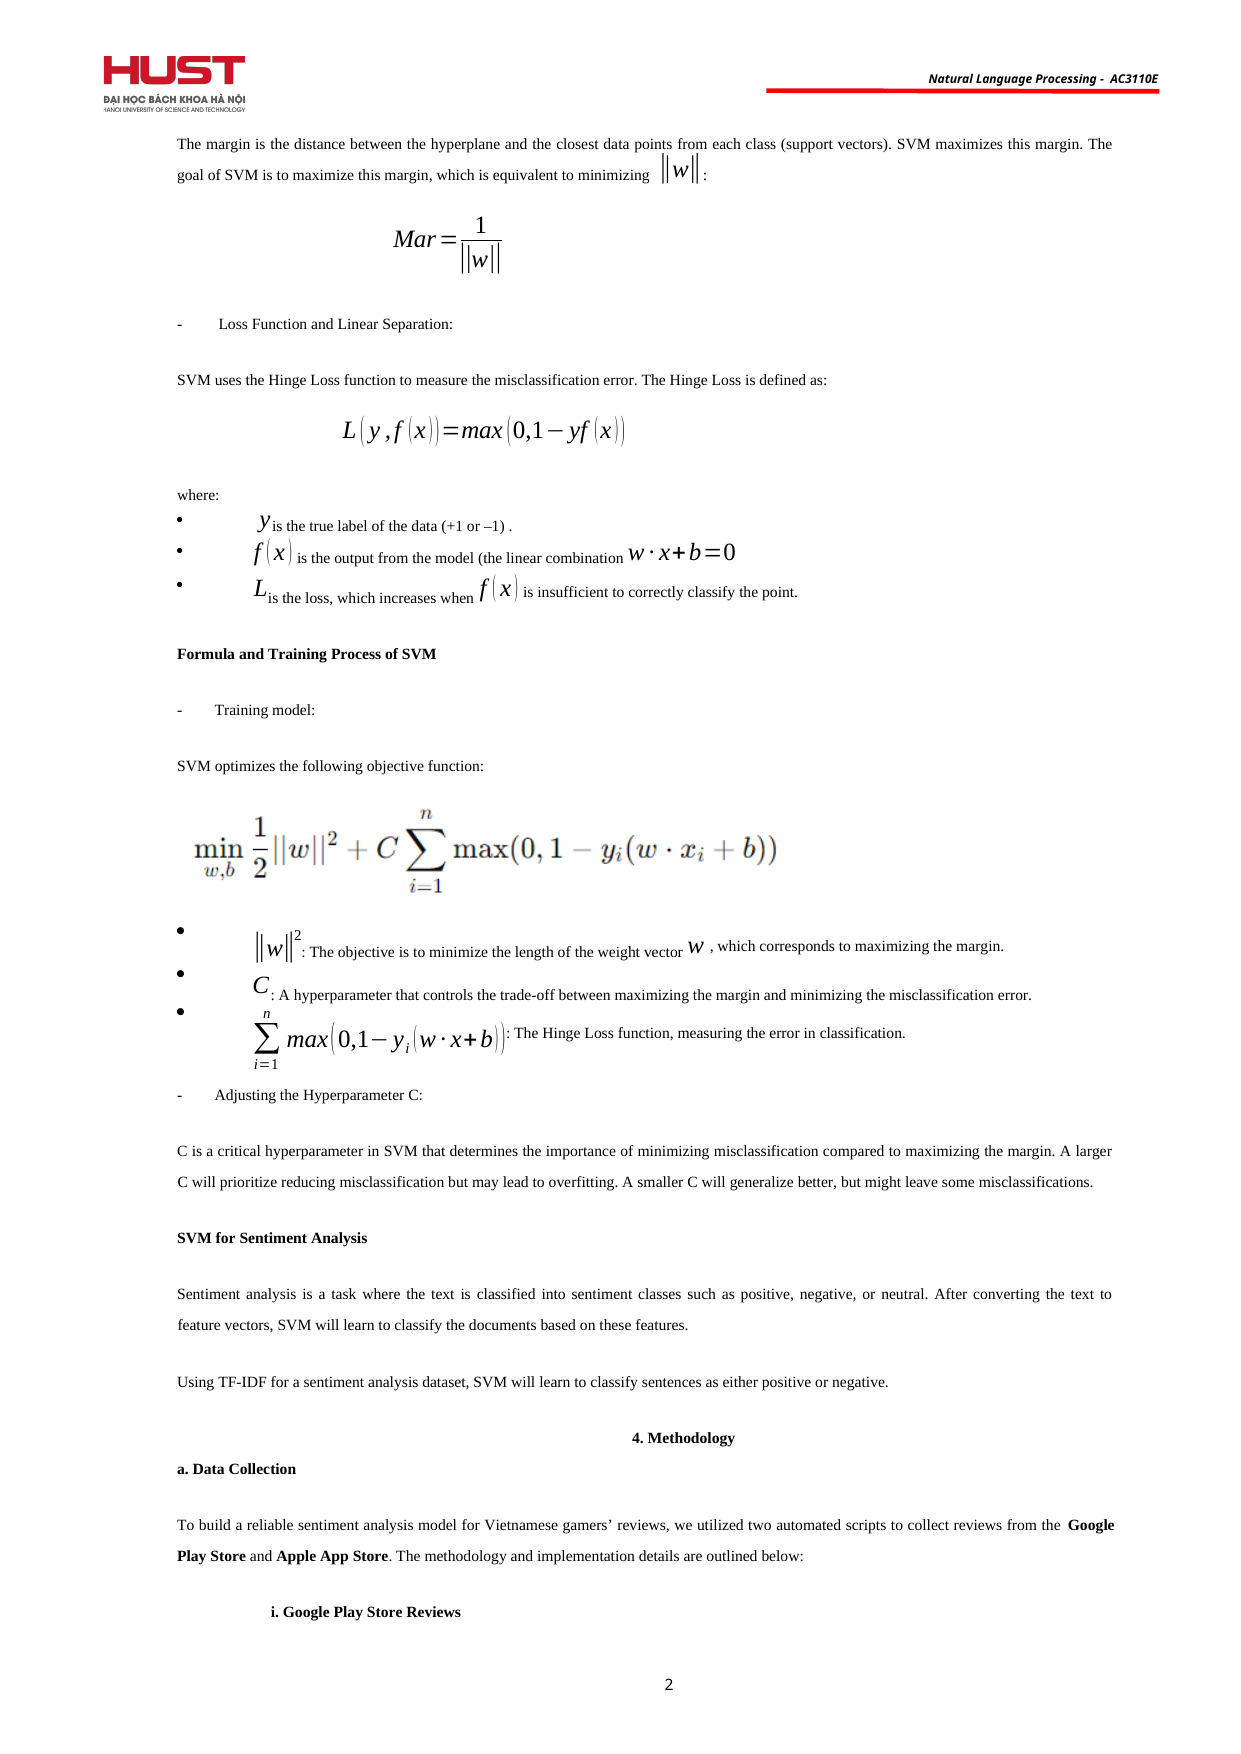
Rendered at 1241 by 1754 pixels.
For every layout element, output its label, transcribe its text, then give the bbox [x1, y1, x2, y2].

text Using TF-IDF for a sentiment analysis dataset, SVM will learn to classify sentences as either positive or negative. [177, 1359, 1114, 1390]
text C is a critical hyperparameter in SVM that determines the importance of minimizing misclassification compared to maximizing the margin. A larger C will prioritize reducing misclassification but may lead to overfitting. A smaller C will generalize better, but might leave some misclassifications. [177, 1128, 1114, 1191]
text a. Data Collection [177, 1446, 1114, 1478]
text The margin is the distance between the hyperplane and the closest data points from each class (support vectors). SVM maximizes this margin. The goal of SVM is to maximize this margin, which is equivalent to minimizing : [177, 122, 1114, 187]
text Sentiment analysis is a task where the text is classified into sentiment classes such as positive, negative, or neutral. After converting the text to feature vectors, SVM will learn to classify the documents based on these features. [177, 1272, 1114, 1334]
picture [176, 800, 782, 899]
list : A hyperparameter that controls the trade-off between maximizing the margin and minimizing the misclassification error. [177, 967, 1114, 1005]
text SVM for Sentiment Analysis [177, 1216, 1114, 1247]
text where: [177, 473, 1114, 504]
text SVM optimizes the following objective function: [177, 744, 1114, 775]
list : The objective is to minimize the length of the weight vector , which corresponds to maximizing the margin. [177, 924, 1114, 967]
list : The Hinge Loss function, measuring the error in classification. [177, 1005, 1114, 1072]
list Loss Function and Linear Separation: [177, 302, 1114, 333]
list Adjusting the Hyperparameter C: [177, 1072, 1114, 1103]
subtitle 4. Methodology [177, 1415, 1190, 1446]
text i. Google Play Store Reviews [271, 1590, 1114, 1621]
text To build a reliable sentiment analysis model for Vietnamese gamers’ reviews, we utilized two automated scripts to collect reviews from the Google Play Store and Apple App Store. The methodology and implementation details are outlined below: [177, 1503, 1114, 1565]
list is the true label of the data (+1 or –1) . [177, 504, 1114, 535]
list Training model: [177, 688, 1114, 719]
text SVM uses the Hinge Loss function to measure the misclassification error. The Hinge Loss is defined as: [177, 358, 1114, 389]
text Formula and Training Process of SVM [177, 631, 1114, 663]
picture [103, 56, 245, 112]
list is the loss, which increases when is insufficient to correctly classify the point. [177, 569, 1114, 606]
list is the output from the model (the linear combination [177, 535, 1114, 569]
